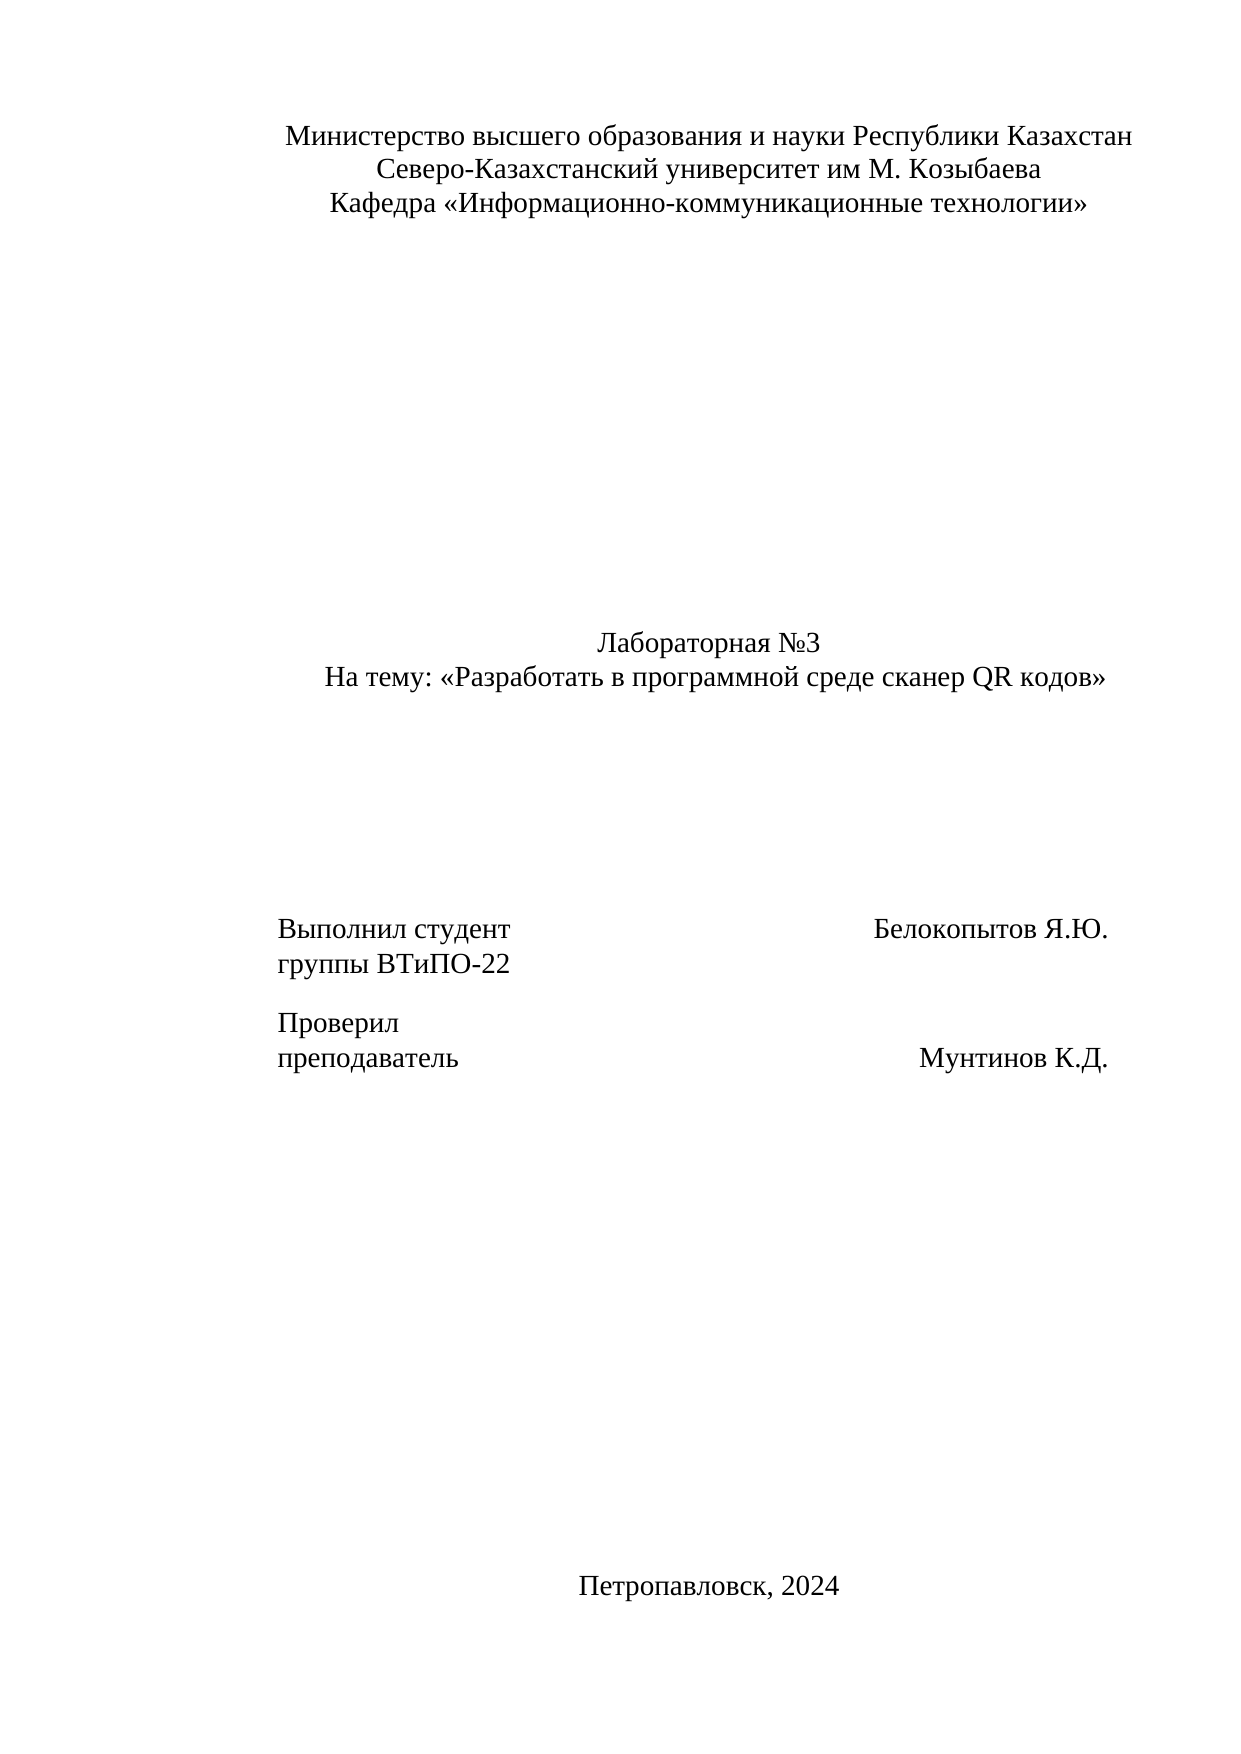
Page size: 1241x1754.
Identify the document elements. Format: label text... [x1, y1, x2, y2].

table_header Белокопытов Я.Ю. [650, 900, 1118, 992]
text На тему: «Разработать в программной среде сканер QR кодов» [177, 659, 1152, 692]
text Лабораторная №3 [177, 625, 1152, 659]
table_cell Проверил преподаватель [179, 994, 648, 1086]
text Министерство высшего образования и науки Республики Казахстан [177, 118, 1152, 152]
text Петропавловск, 2024 [177, 1568, 1152, 1602]
table_cell Мунтинов К.Д. [650, 994, 1118, 1086]
text Северо-Казахстанский университет им М. Козыбаева [177, 152, 1152, 185]
table_header Выполнил студент группы ВТиПО-22 [179, 900, 648, 992]
text Кафедра «Информационно-коммуникационные технологии» [177, 185, 1152, 219]
